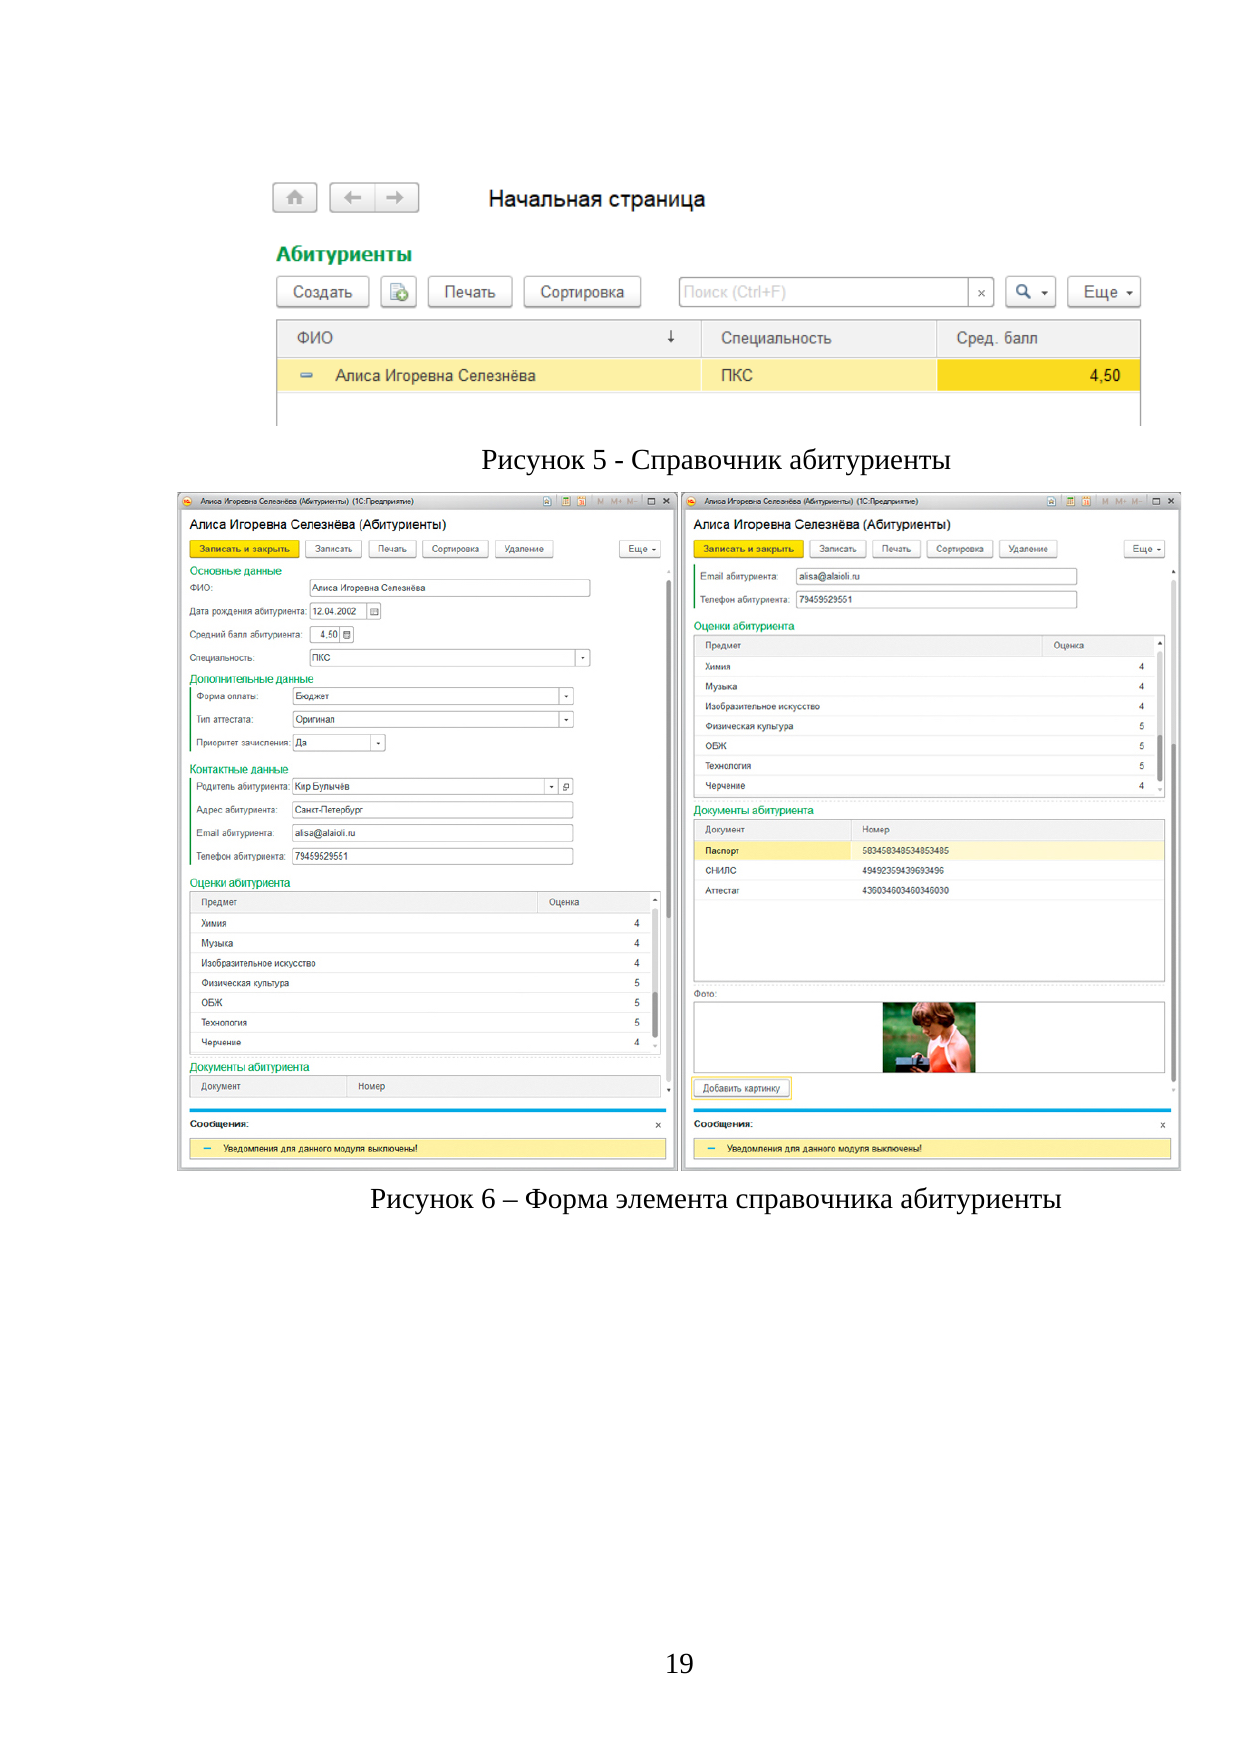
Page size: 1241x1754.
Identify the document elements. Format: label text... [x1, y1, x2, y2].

text Рисунок 6 – Форма элемента справочника абитуриенты [177, 1181, 1181, 1215]
text Рисунок 5 - Справочник абитуриенты [177, 442, 1181, 476]
picture [177, 492, 1182, 1171]
picture [258, 168, 1174, 426]
